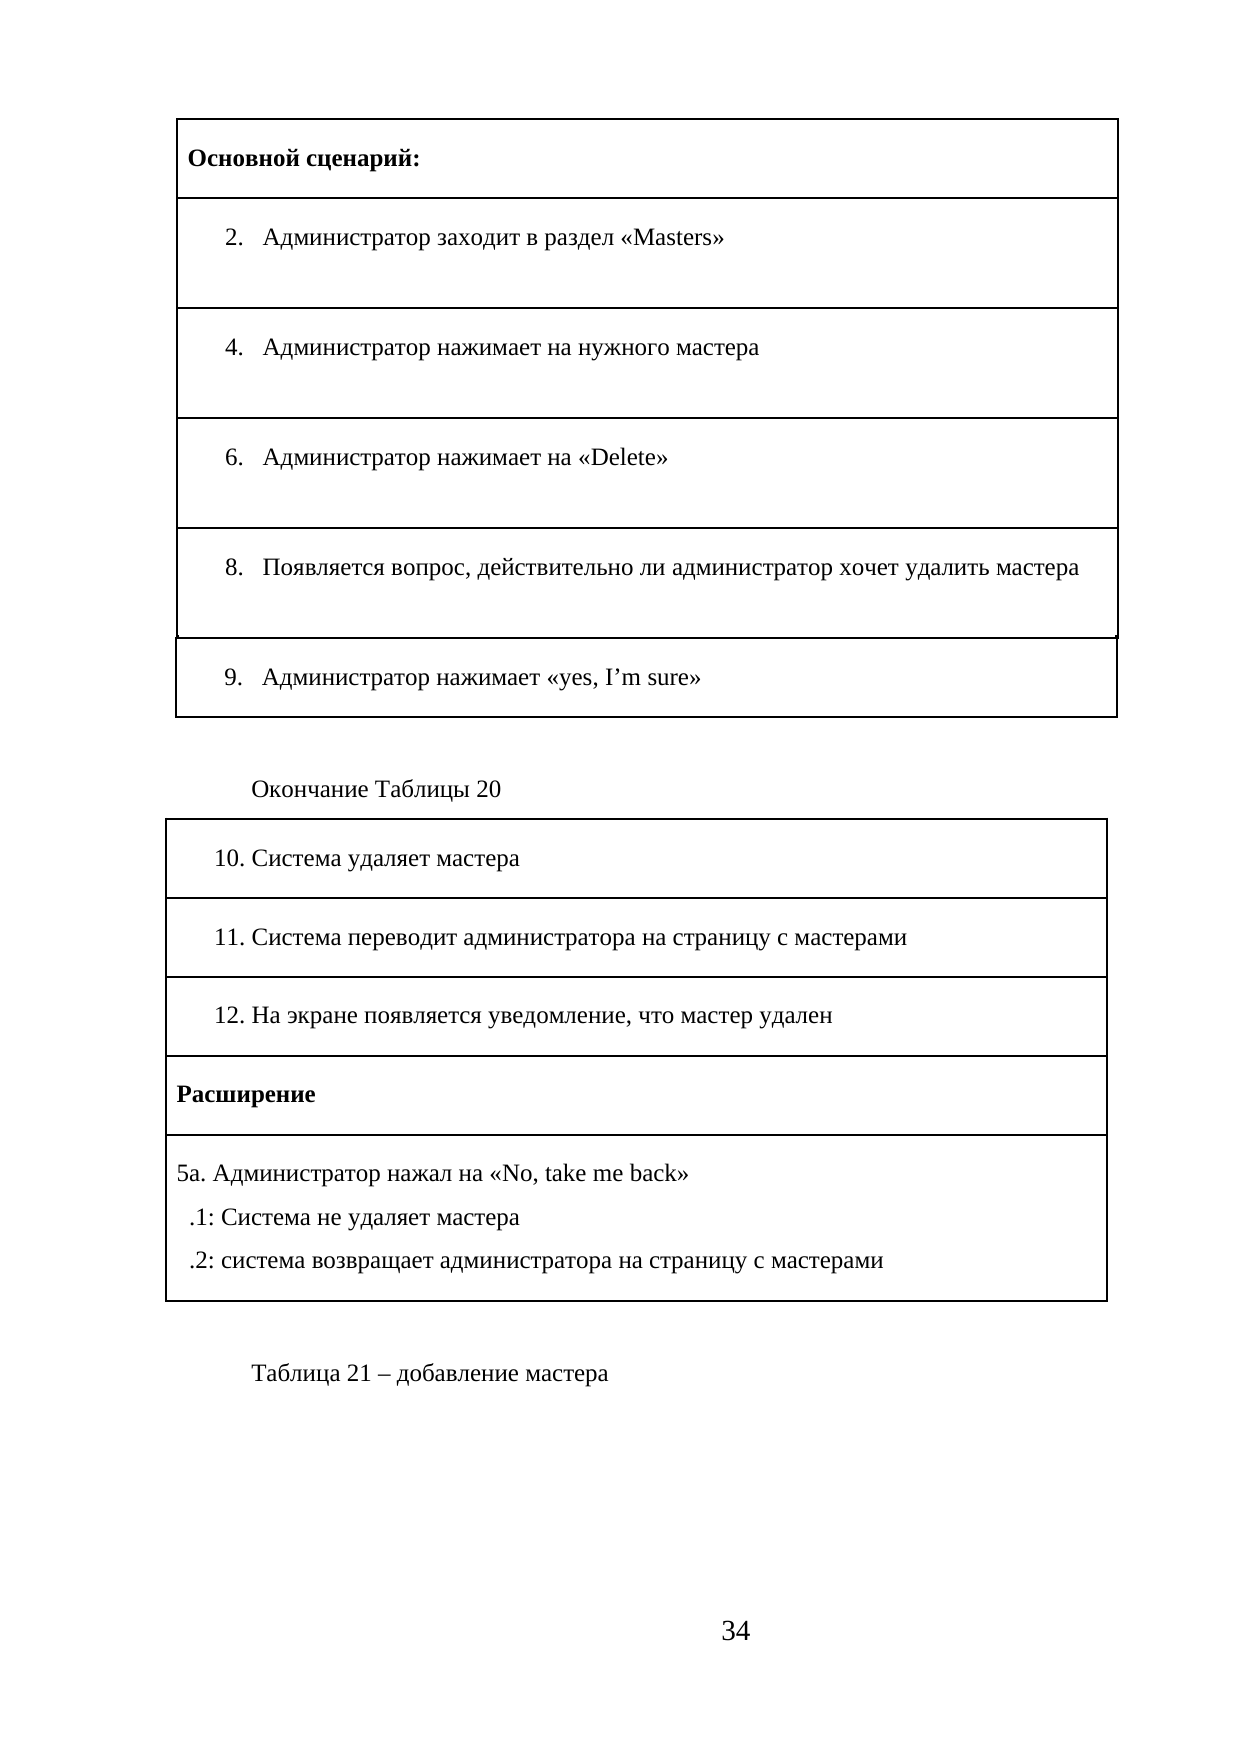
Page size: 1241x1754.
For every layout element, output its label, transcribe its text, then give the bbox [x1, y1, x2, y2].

table_cell Система переводит администратора на страницу с мастерами [167, 899, 1106, 976]
table_cell Появляется вопрос, действительно ли администратор хочет удалить мастера [178, 529, 1117, 637]
table_cell На экране появляется уведомление, что мастер удален [167, 978, 1106, 1054]
table_cell Администратор нажимает на нужного мастера [178, 309, 1117, 417]
table_header Система удаляет мастера [167, 820, 1106, 897]
table_header Основной сценарий: [178, 120, 1117, 197]
text Окончание Таблицы 20 [177, 774, 1181, 803]
table_cell Администратор заходит в раздел «Masters» [178, 199, 1117, 307]
table_cell Администратор нажимает «yes, I’m sure» [177, 639, 1116, 716]
text Таблица 21 – добавление мастера [177, 1358, 1181, 1386]
table_cell Администратор нажимает на «Delete» [178, 419, 1117, 527]
table_cell Расширение [167, 1057, 1106, 1133]
table_cell 5а. Администратор нажал на «No, take me back» .1: Система не удаляет мастера .2: система возвращает администратора на страницу с мастерами [167, 1136, 1106, 1299]
